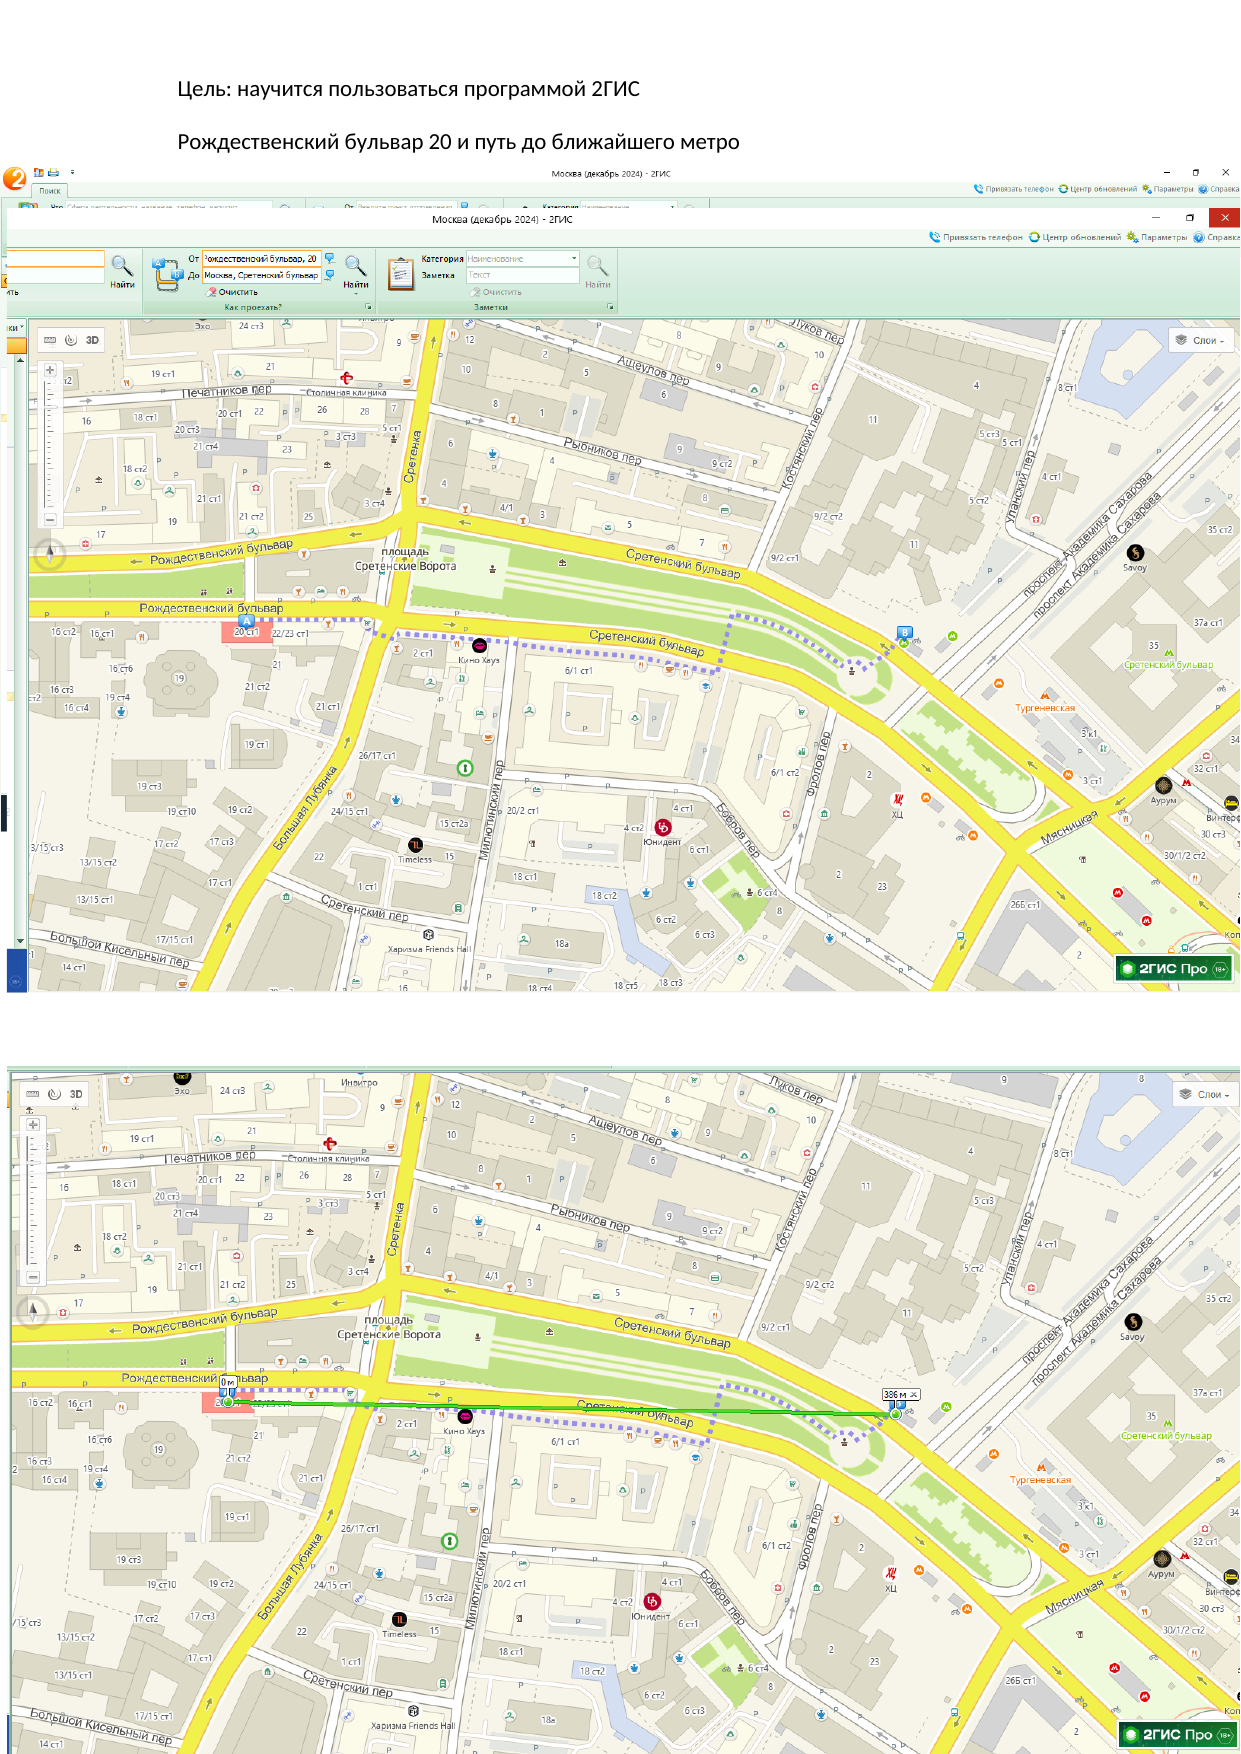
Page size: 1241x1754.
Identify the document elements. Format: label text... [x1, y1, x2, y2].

text Цель: научится пользоваться программой 2ГИС [177, 74, 1152, 102]
picture [7, 1066, 1240, 1754]
text Рождественский бульвар 20 и путь до ближайшего метро [177, 127, 1152, 155]
picture [0, 164, 1241, 993]
